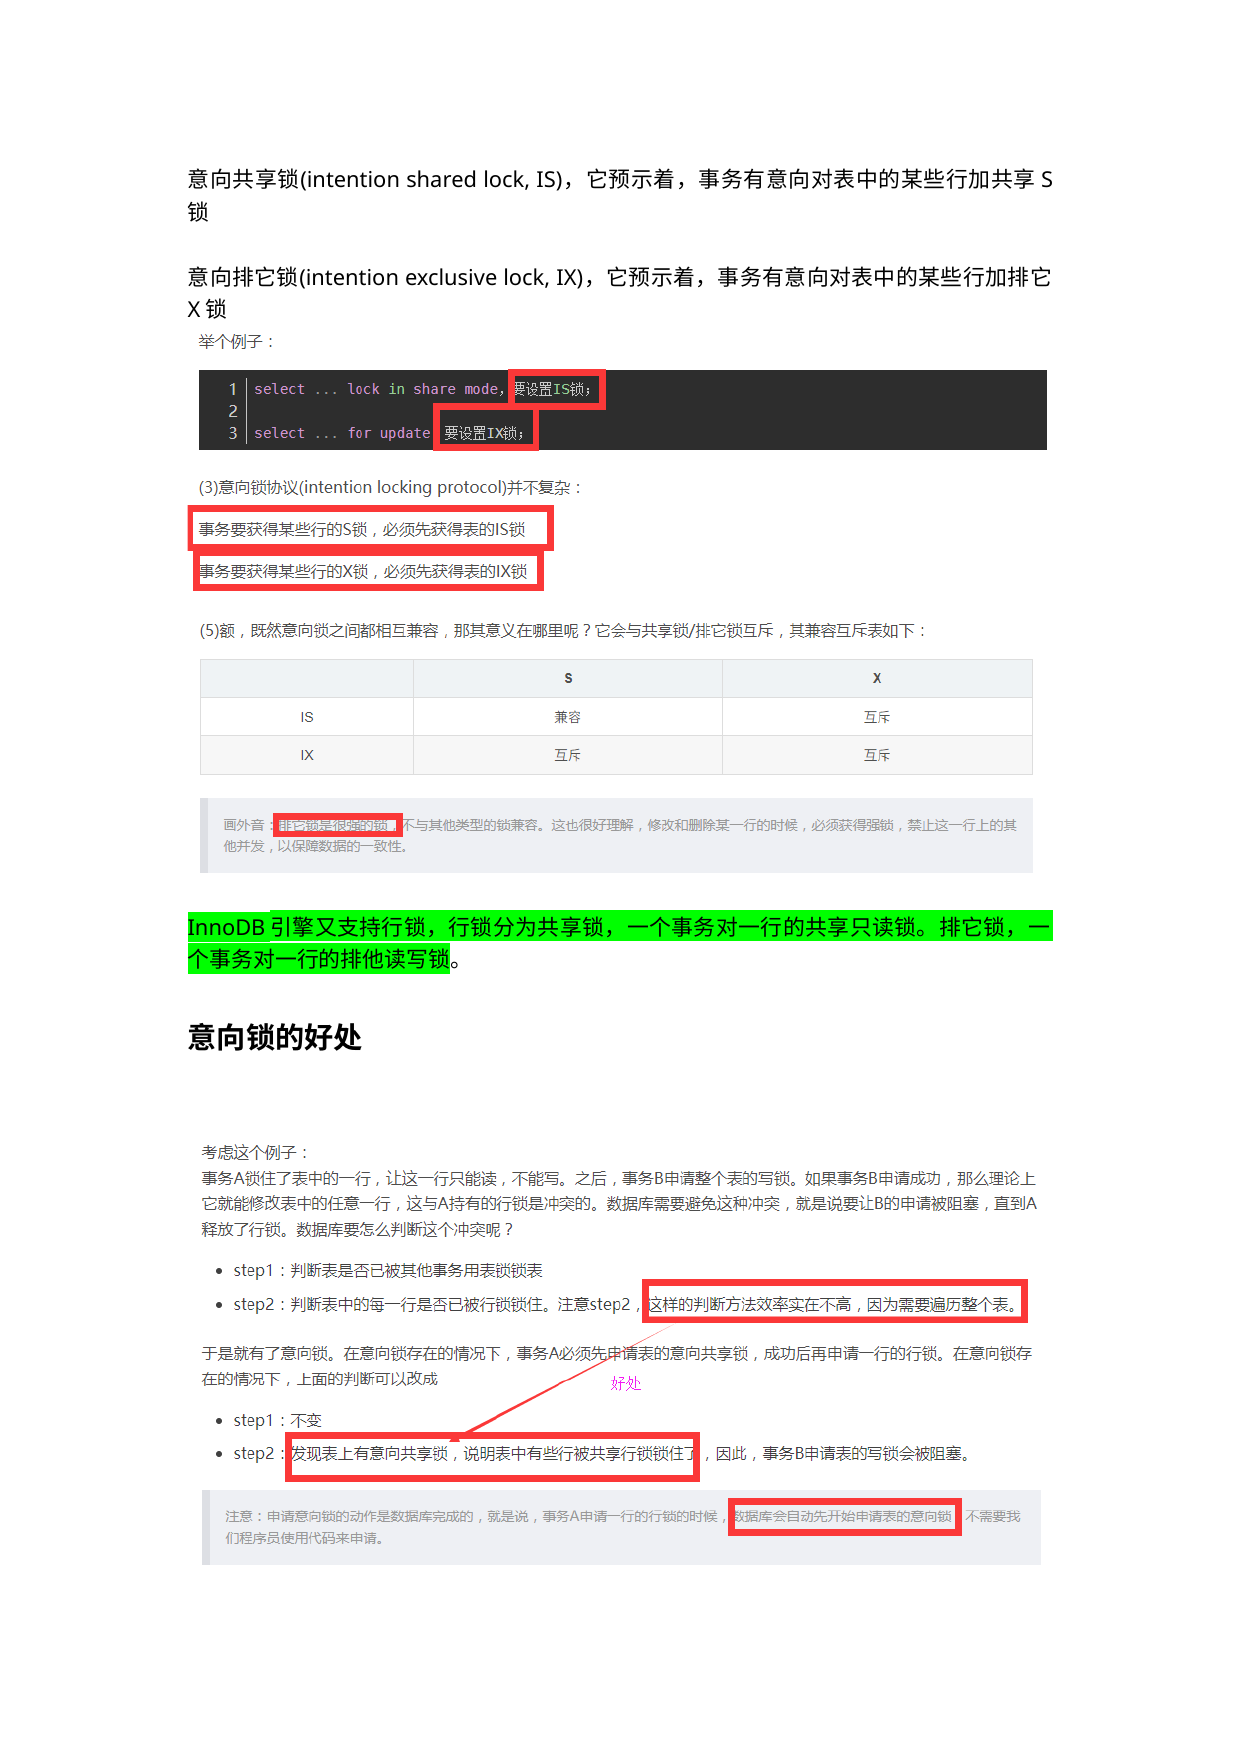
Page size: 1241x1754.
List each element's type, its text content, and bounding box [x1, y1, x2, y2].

text 意向排它锁(intention exclusive lock, IX)，它预示着，事务有意向对表中的某些行加排它X锁 [187, 259, 1053, 324]
subtitle 意向锁的好处 [187, 1004, 1053, 1069]
text 意向共享锁(intention shared lock, IS)，它预示着，事务有意向对表中的某些行加共享S锁 [187, 162, 1053, 227]
picture [187, 324, 1053, 594]
picture [187, 1122, 1053, 1575]
picture [187, 617, 1053, 885]
text InnoDB引擎又支持行锁，行锁分为共享锁，一个事务对一行的共享只读锁。排它锁，一个事务对一行的排他读写锁。 [187, 909, 1053, 974]
